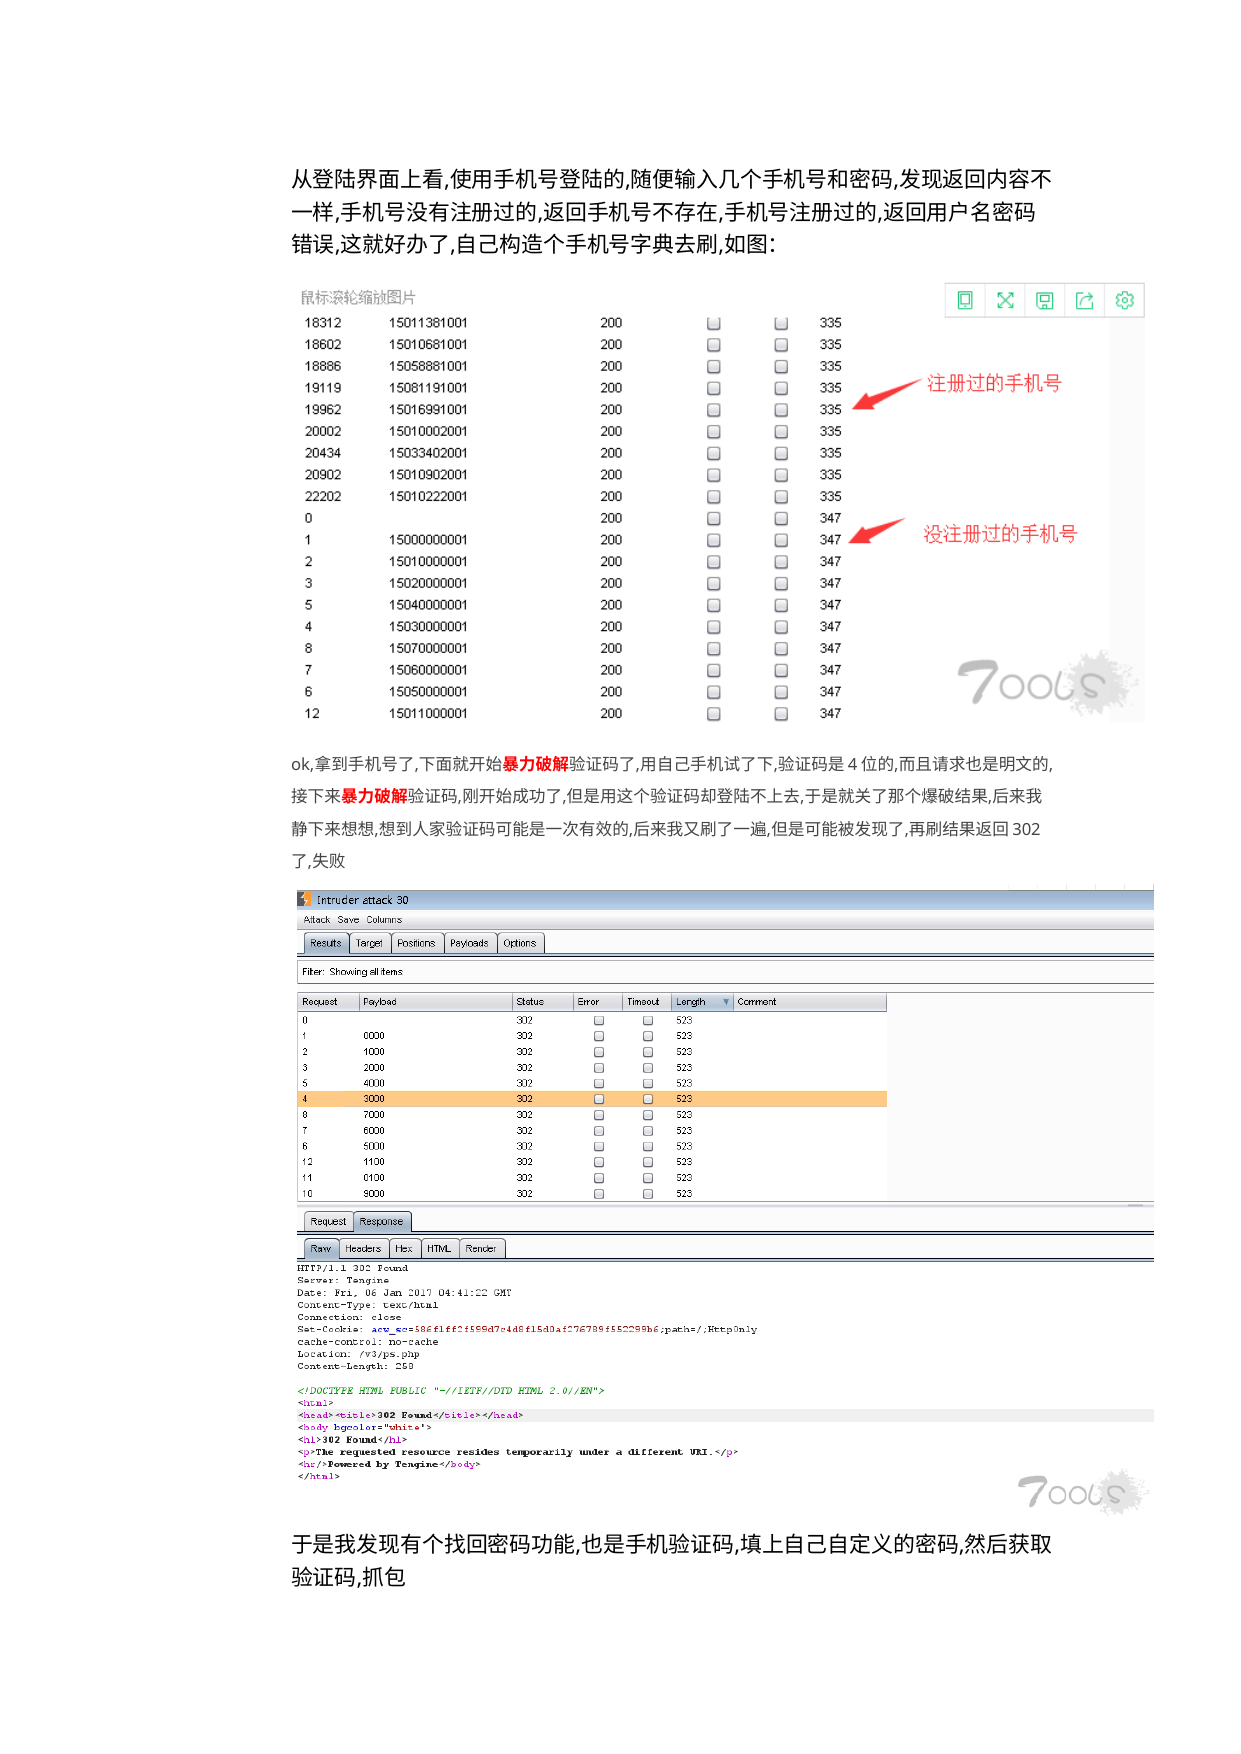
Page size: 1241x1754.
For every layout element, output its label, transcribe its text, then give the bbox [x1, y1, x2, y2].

picture [290, 884, 1157, 1520]
list 于是我发现有个找回密码功能,也是手机验证码,填上自己自定义的密码,然后获取验证码,抓包 [291, 1527, 1053, 1592]
list 从登陆界面上看,使用手机号登陆的,随便输入几个手机号和密码,发现返回内容不一样,手机号没有注册过的,返回手机号不存在,手机号注册过的,返回用户名密码错误,这就好办了,自己构造个手机号字典去刷,如图： [291, 162, 1053, 259]
picture [290, 272, 1157, 735]
list ok,拿到手机号了,下面就开始暴力破解验证码了,用自己手机试了下,验证码是4位的,而且请求也是明文的,接下来暴力破解验证码,刚开始成功了,但是用这个验证码却登陆不上去,于是就关了那个爆破结果,后来我静下来想想,想到人家验证码可能是一次有效的,后来我又刷了一遍,但是可能被发现了,再刷结果返回302了,失败 [291, 747, 1053, 877]
